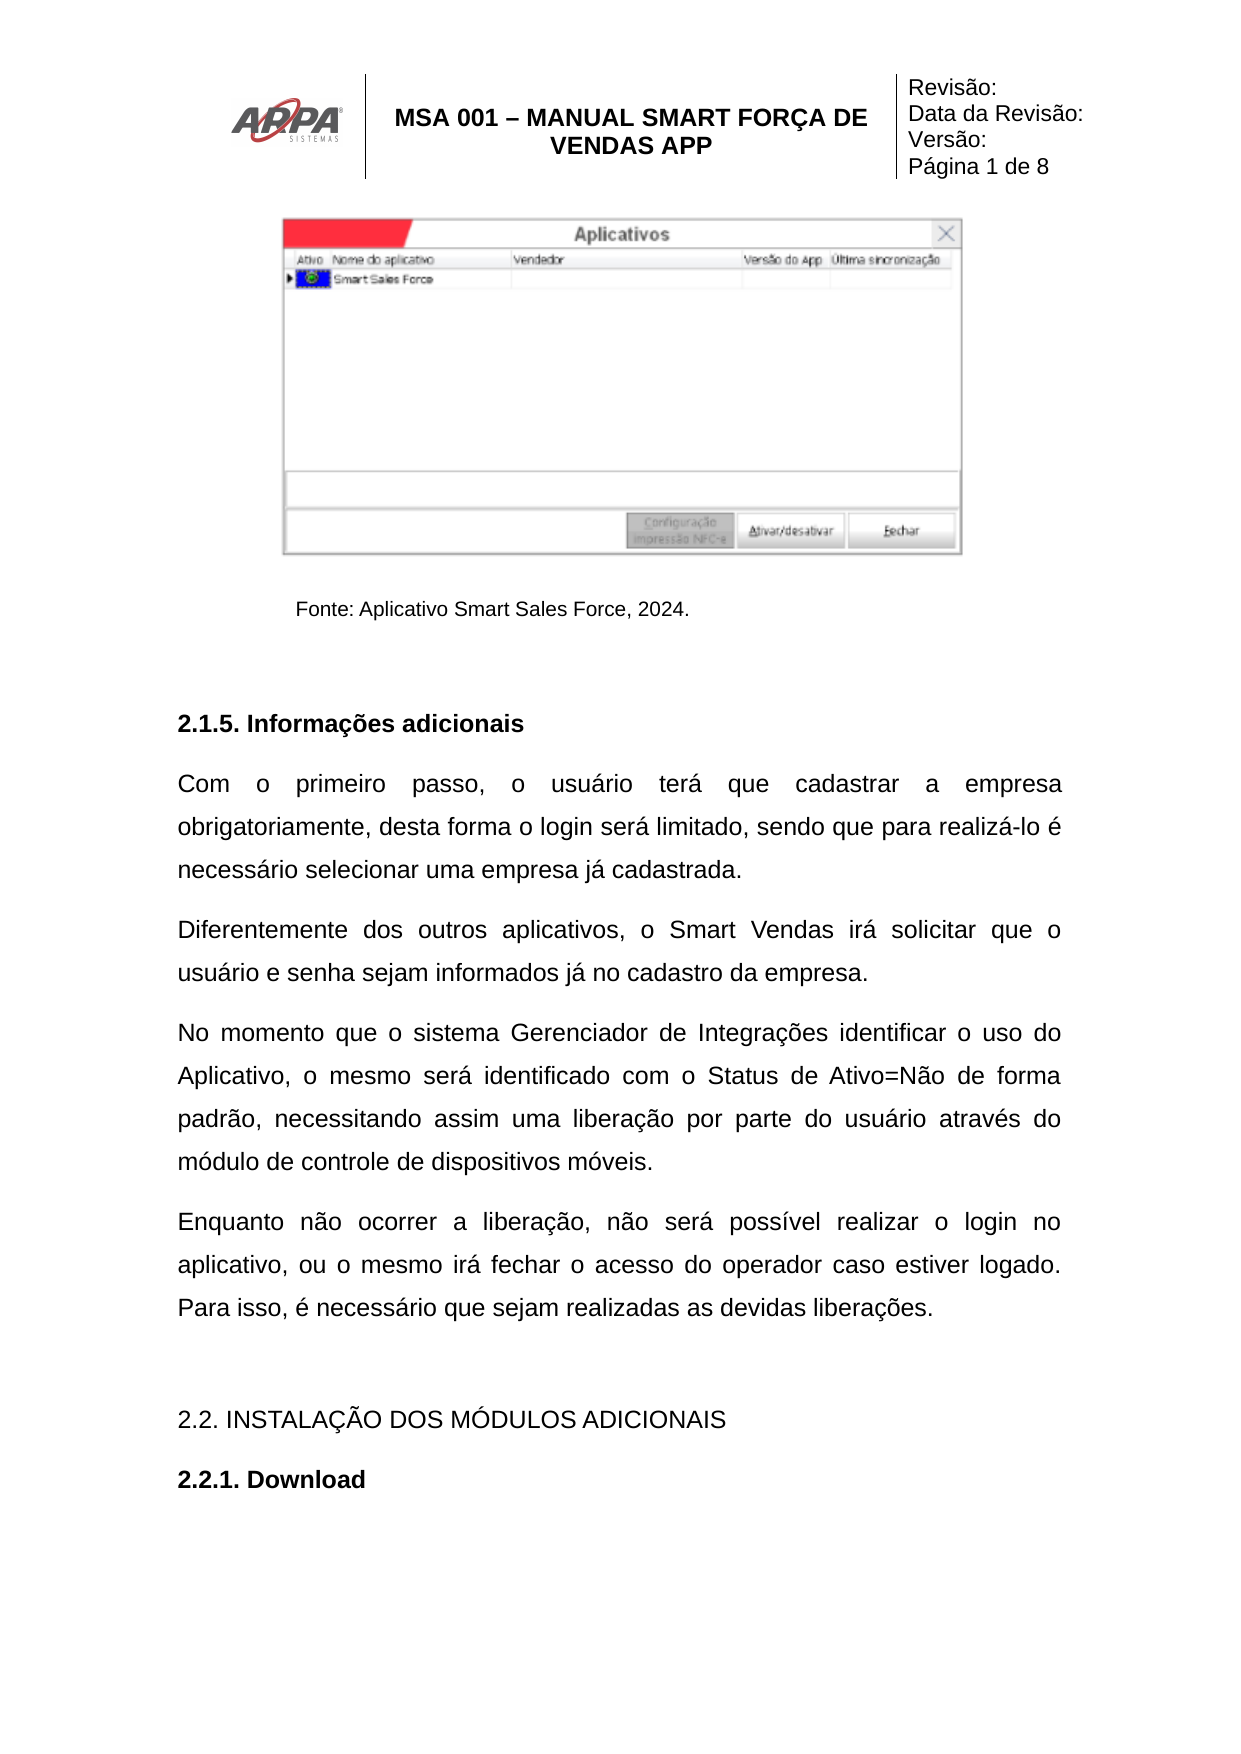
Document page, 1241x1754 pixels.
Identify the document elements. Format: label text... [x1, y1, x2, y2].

picture [231, 98, 343, 147]
text Diferentemente dos outros aplicativos, o Smart Vendas irá solicitar que o usuário e senha sejam informados já no cadastro da empresa. [177, 915, 1063, 987]
text Com o primeiro passo, o usuário terá que cadastrar a empresa obrigatoriamente, desta forma o login será limitado, sendo que para realizá-lo é necessário selecionar uma empresa já cadastrada. [177, 769, 1063, 884]
text Fonte: Aplicativo Smart Sales Force, 2024. [295, 597, 960, 621]
text 2.1.5. Informações adicionais [177, 709, 1063, 738]
text No momento que o sistema Gerenciador de Integrações identificar o uso do Aplicativo, o mesmo será identificado com o Status de Ativo=Não de forma padrão, necessitando assim uma liberação por parte do usuário através do módulo de controle de dispositivos móveis. [177, 1018, 1063, 1176]
text 2.2.1. Download [177, 1465, 1063, 1494]
picture [271, 207, 969, 566]
text 2.2. INSTALAÇÃO DOS MÓDULOS ADICIONAIS [177, 1406, 1063, 1434]
text Enquanto não ocorrer a liberação, não será possível realizar o login no aplicativo, ou o mesmo irá fechar o acesso do operador caso estiver logado. Para isso, é necessário que sejam realizadas as devidas liberações. [177, 1207, 1063, 1322]
